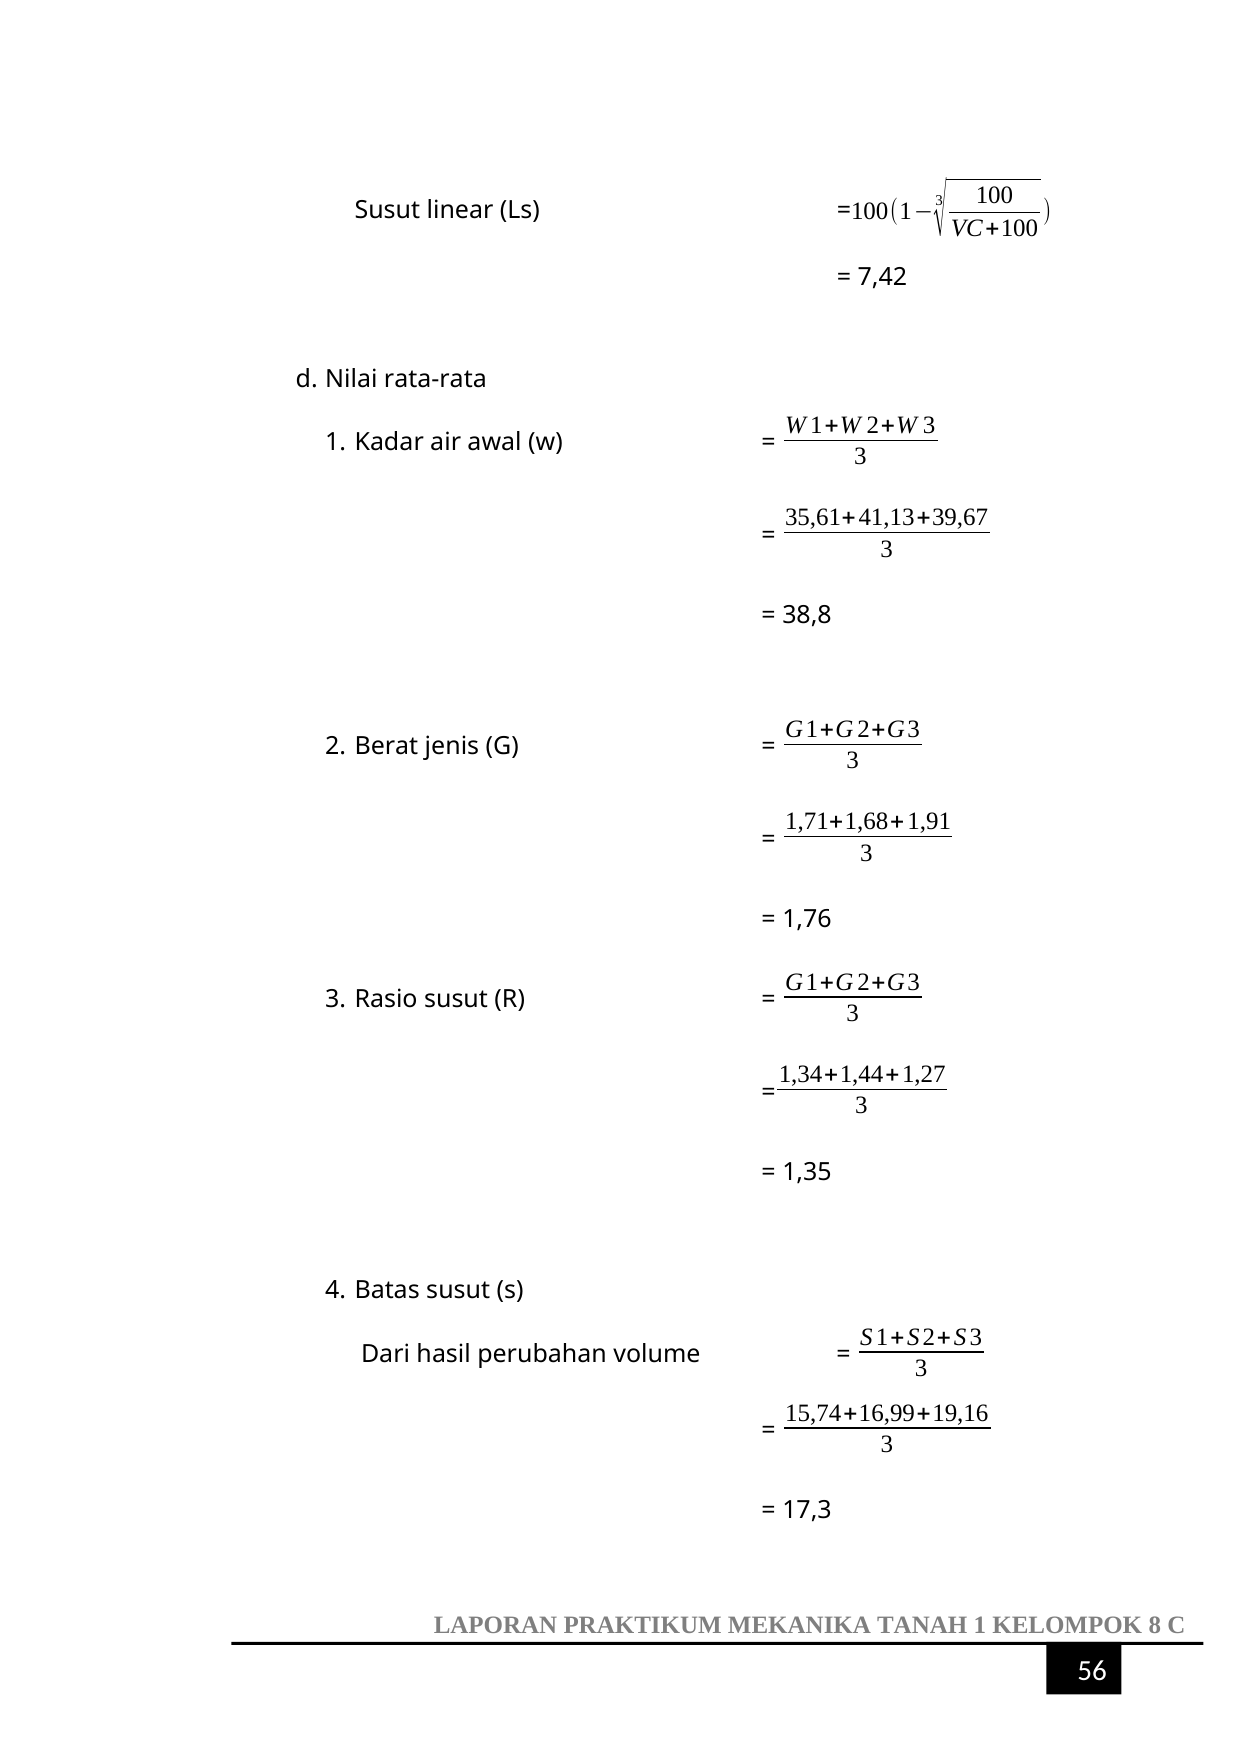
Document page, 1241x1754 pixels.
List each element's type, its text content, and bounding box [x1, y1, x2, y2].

list = [761, 1399, 1063, 1458]
list Rasio susut (R) = [325, 968, 1063, 1027]
text = [686, 504, 1063, 563]
text = 1,76 [686, 901, 1063, 934]
list Susut linear (Ls) = = 7,42 [354, 177, 1063, 292]
list Kadar air awal (w) = [325, 411, 1063, 470]
text = 1,35 [686, 1153, 1063, 1187]
text = 17,3 [536, 1492, 1063, 1526]
text = 38,8 [686, 597, 1063, 631]
list Berat jenis (G) = [325, 715, 1063, 774]
list Batas susut (s) [325, 1272, 1063, 1306]
text = [686, 1061, 1063, 1120]
text = [686, 808, 1063, 867]
list Nilai rata-rata [295, 360, 1063, 394]
list Dari hasil perubahan volume = [354, 1323, 1063, 1382]
